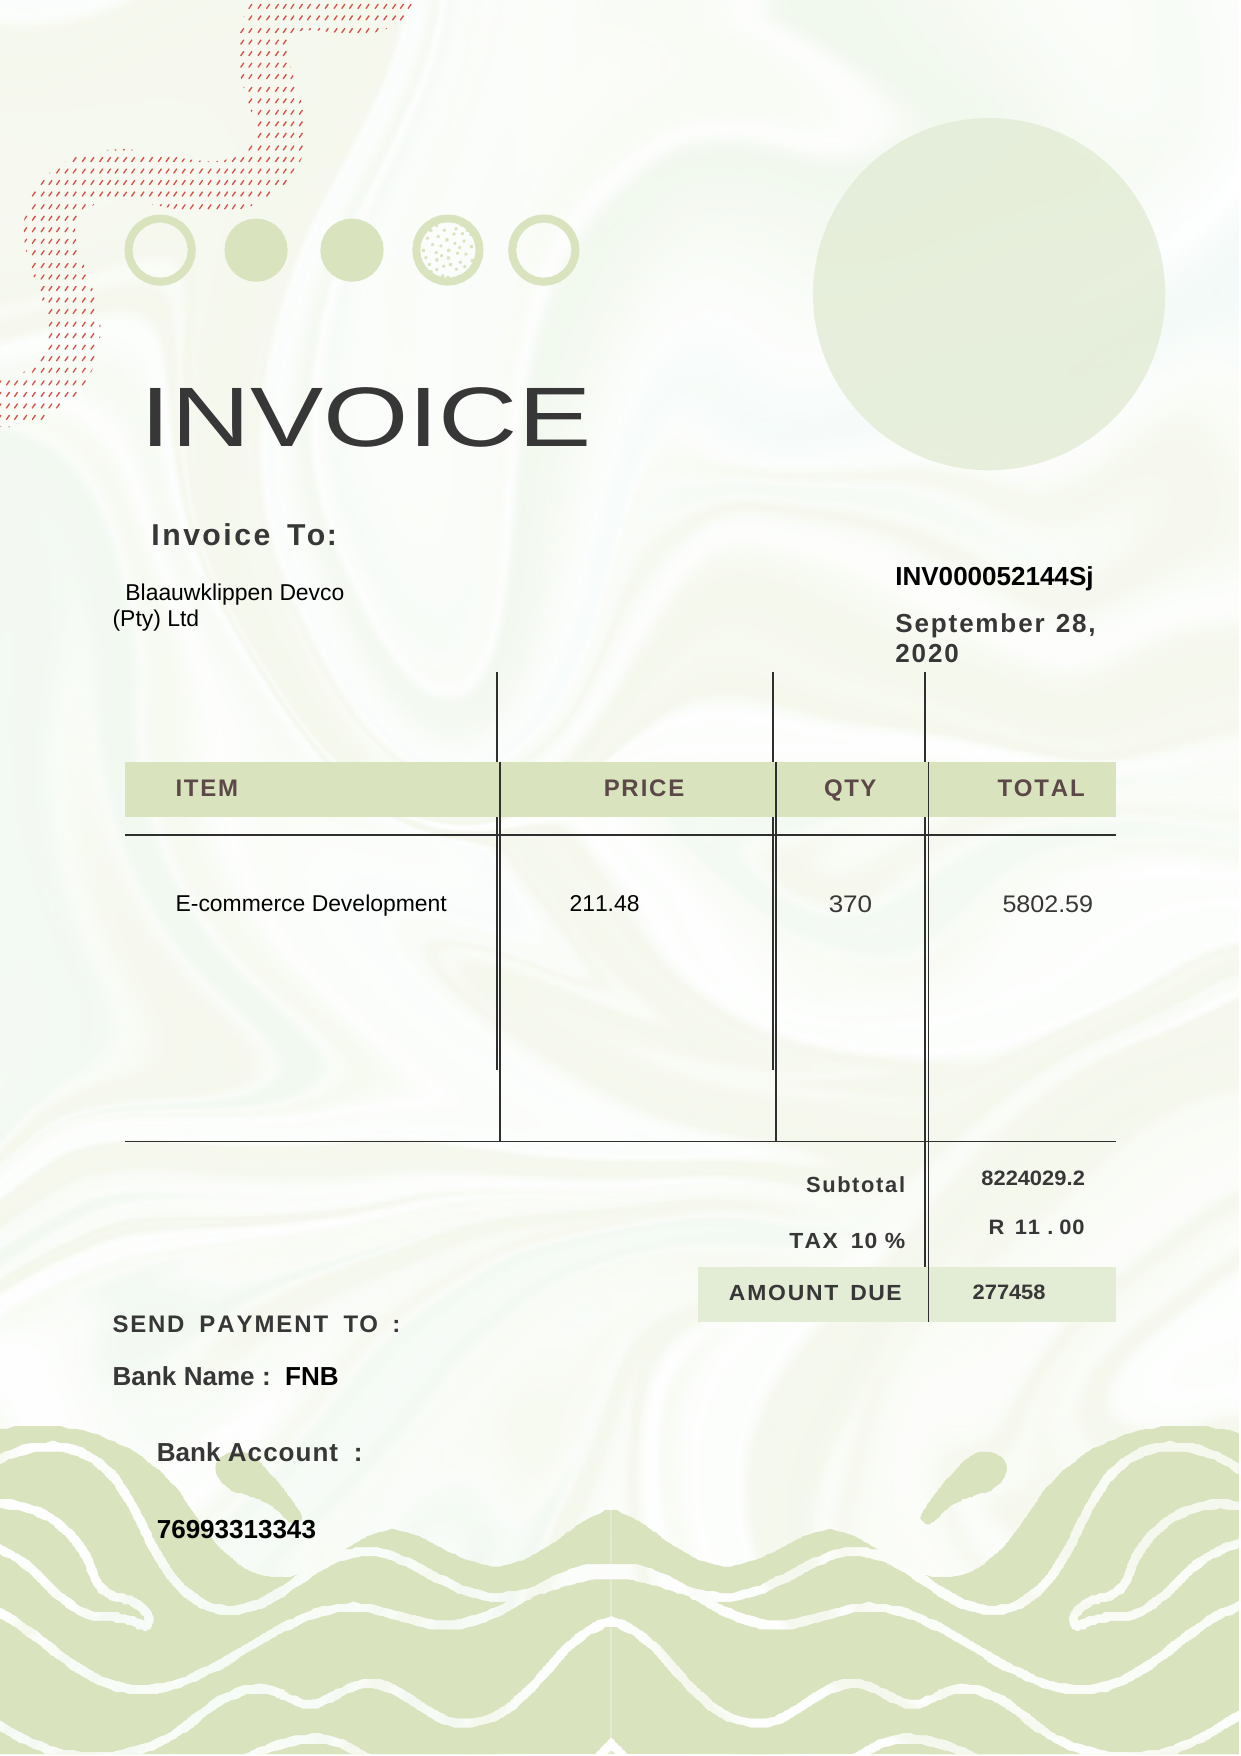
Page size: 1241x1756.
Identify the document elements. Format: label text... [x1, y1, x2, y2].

text Invoice To: [151, 517, 386, 551]
text INV000052144Sj [895, 561, 1128, 591]
text Bank Name : FNB [112, 1361, 563, 1391]
text SEND PAYMENT TO : [112, 1310, 1128, 1338]
text Blaauwklippen Devco (Pty) Ltd [112, 579, 386, 632]
picture [0, 0, 1239, 1755]
text September 28, 2020 [895, 608, 1128, 668]
title INVOICE [141, 373, 1128, 465]
text 76993313343 [157, 1514, 563, 1544]
text Bank Account : [157, 1437, 563, 1467]
